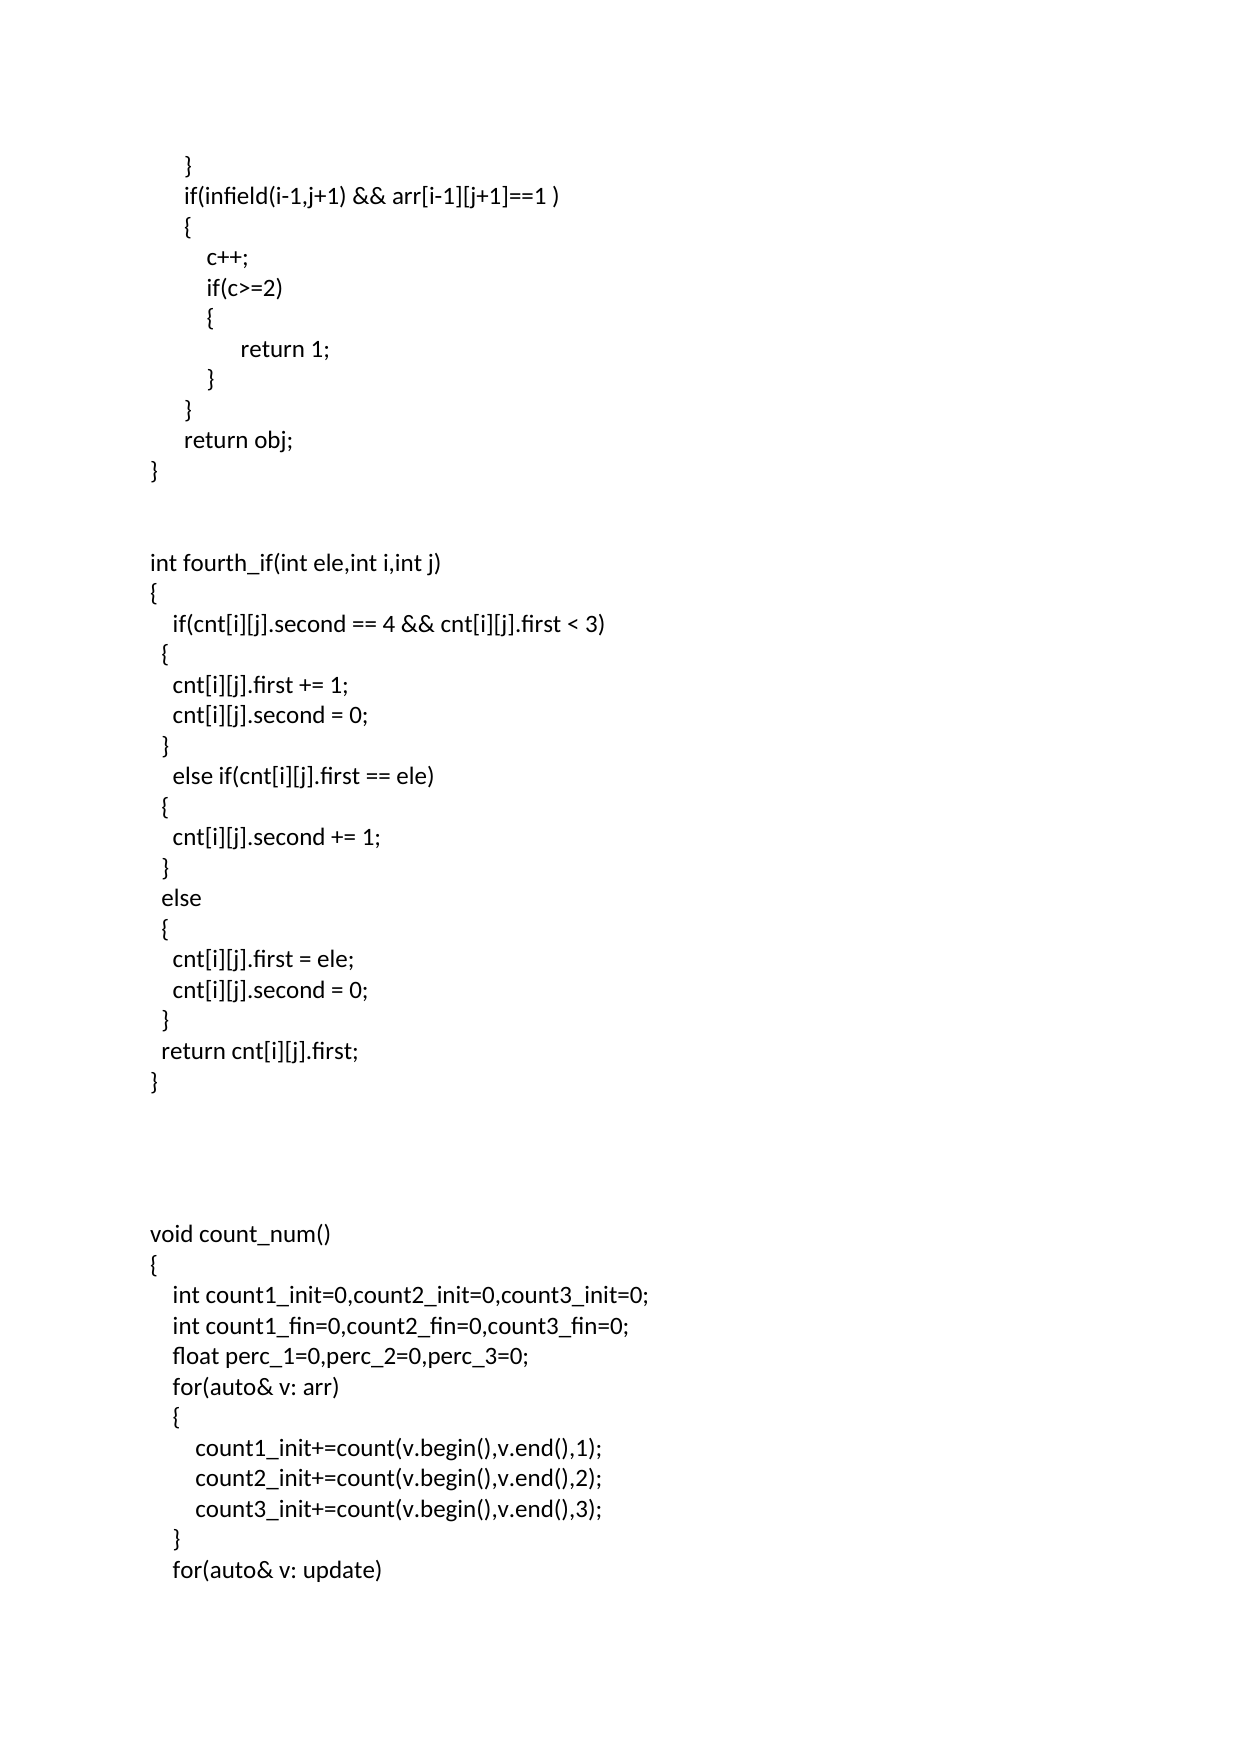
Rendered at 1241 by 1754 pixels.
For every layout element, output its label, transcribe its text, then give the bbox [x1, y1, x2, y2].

text } [150, 1004, 1090, 1035]
text cnt[i][j].first += 1; [150, 669, 1090, 699]
text for(auto& v: arr) [150, 1371, 1090, 1401]
text } [150, 364, 1090, 394]
text } [150, 1523, 1090, 1554]
text { [150, 211, 1090, 242]
text void count_num() [150, 1218, 1090, 1249]
text float perc_1=0,perc_2=0,perc_3=0; [150, 1340, 1090, 1371]
text } [150, 394, 1090, 425]
text count2_init+=count(v.begin(),v.end(),2); [150, 1462, 1090, 1493]
text } [150, 730, 1090, 760]
text c++; [150, 242, 1090, 272]
text } [150, 1066, 1090, 1096]
text return cnt[i][j].first; [150, 1035, 1090, 1066]
text { [150, 577, 1090, 608]
text if(infield(i-1,j+1) && arr[i-1][j+1]==1 ) [150, 181, 1090, 211]
text } [150, 852, 1090, 882]
text cnt[i][j].second = 0; [150, 974, 1090, 1004]
text int count1_fin=0,count2_fin=0,count3_fin=0; [150, 1310, 1090, 1340]
text { [150, 1249, 1090, 1279]
text { [150, 638, 1090, 669]
text count3_init+=count(v.begin(),v.end(),3); [150, 1493, 1090, 1523]
text else [150, 882, 1090, 913]
text count1_init+=count(v.begin(),v.end(),1); [150, 1432, 1090, 1462]
text cnt[i][j].second += 1; [150, 821, 1090, 852]
text { [150, 303, 1090, 333]
text return obj; [150, 425, 1090, 455]
text { [150, 1401, 1090, 1432]
text { [150, 791, 1090, 821]
text } [150, 150, 1090, 181]
text for(auto& v: update) [150, 1554, 1090, 1584]
text if(cnt[i][j].second == 4 && cnt[i][j].first < 3) [150, 608, 1090, 638]
text } [150, 455, 1090, 486]
text { [150, 913, 1090, 943]
text int fourth_if(int ele,int i,int j) [150, 547, 1090, 577]
text return 1; [150, 333, 1090, 364]
text int count1_init=0,count2_init=0,count3_init=0; [150, 1279, 1090, 1310]
text cnt[i][j].first = ele; [150, 943, 1090, 974]
text else if(cnt[i][j].first == ele) [150, 760, 1090, 791]
text cnt[i][j].second = 0; [150, 699, 1090, 730]
text if(c>=2) [150, 272, 1090, 303]
